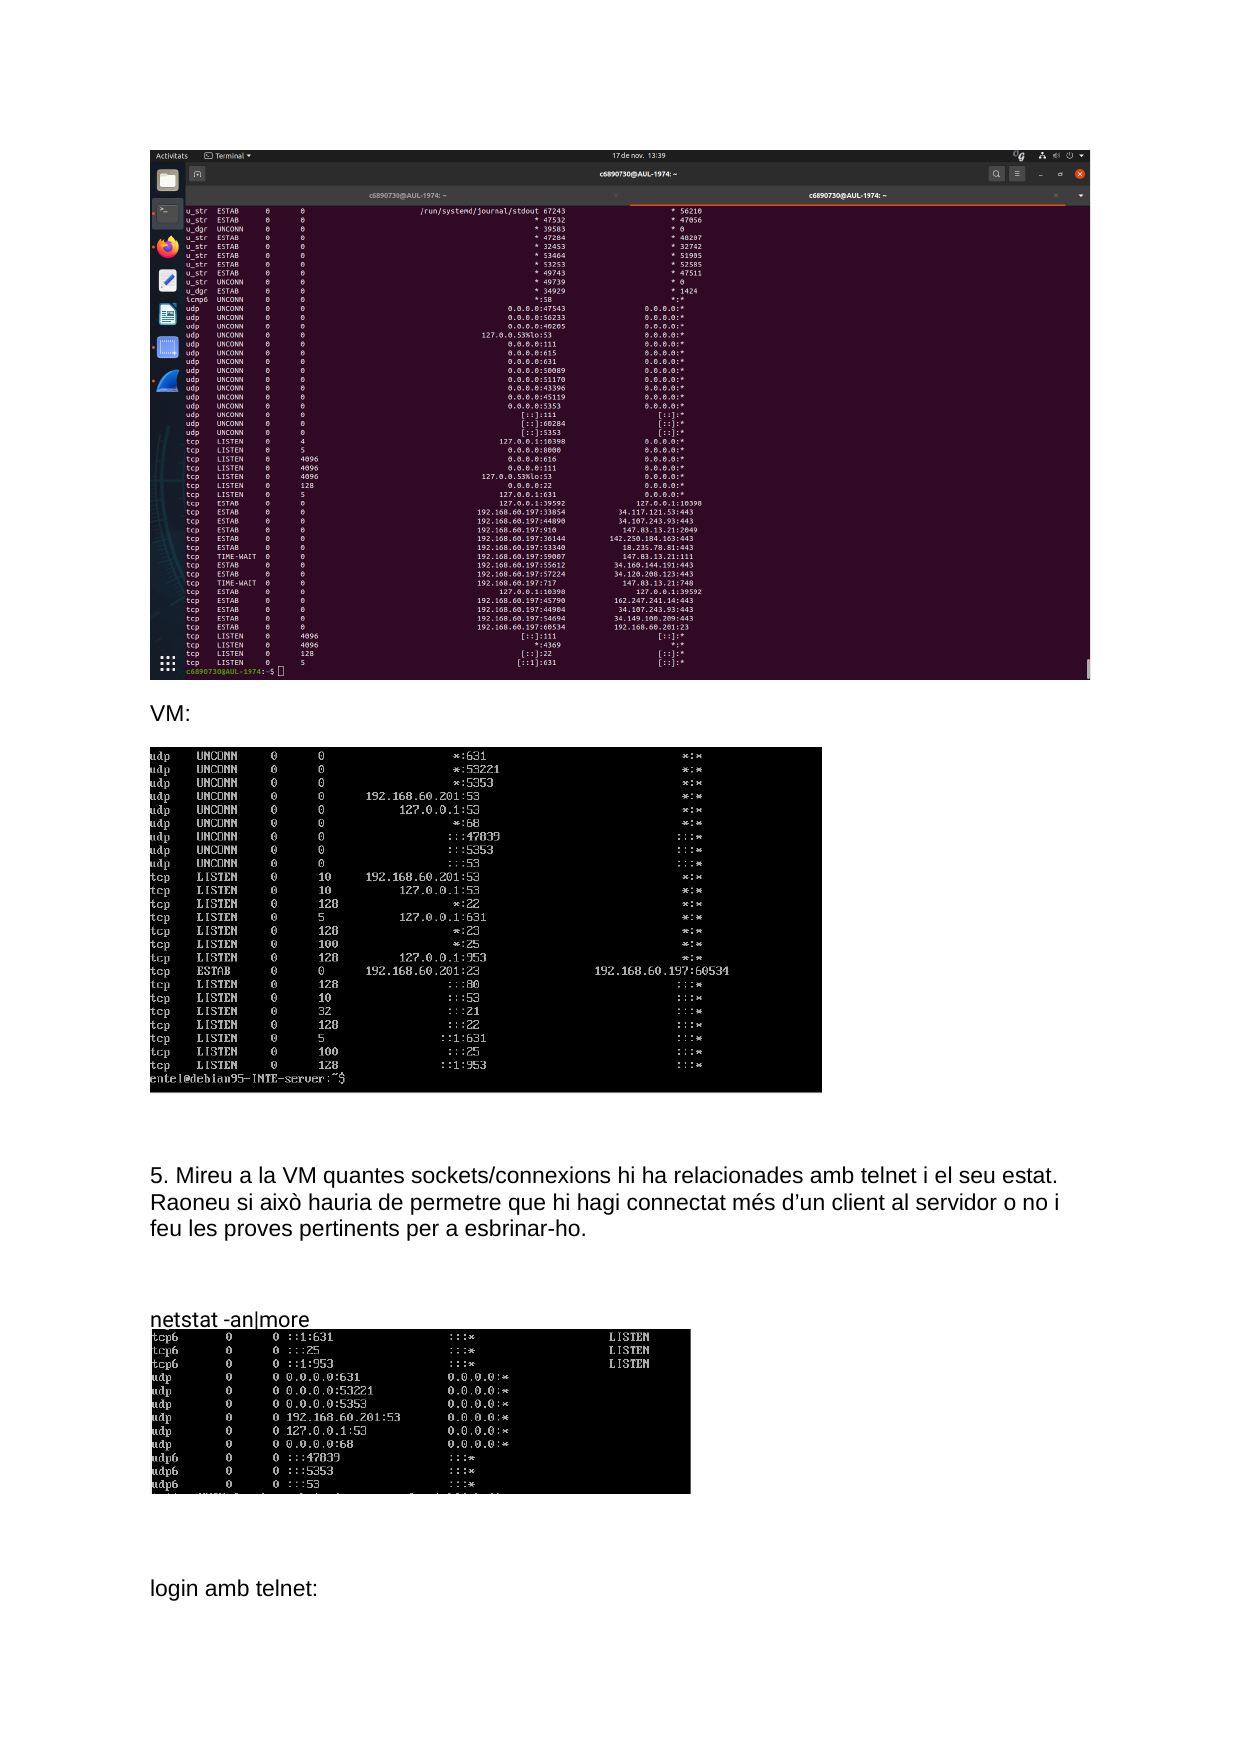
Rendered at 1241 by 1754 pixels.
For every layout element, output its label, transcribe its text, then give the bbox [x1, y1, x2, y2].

picture [150, 747, 822, 1094]
picture [150, 150, 1091, 680]
picture [150, 1329, 691, 1494]
text 5. Mireu a la VM quantes sockets/connexions hi ha relacionades amb telnet i el seu estat. Raoneu si això hauria de permetre que hi hagi connectat més d’un client al servidor o no i feu les proves pertinents per a esbrinar-ho. [150, 1162, 1090, 1241]
text VM: [150, 700, 1090, 726]
text login amb telnet: [150, 1575, 1090, 1602]
